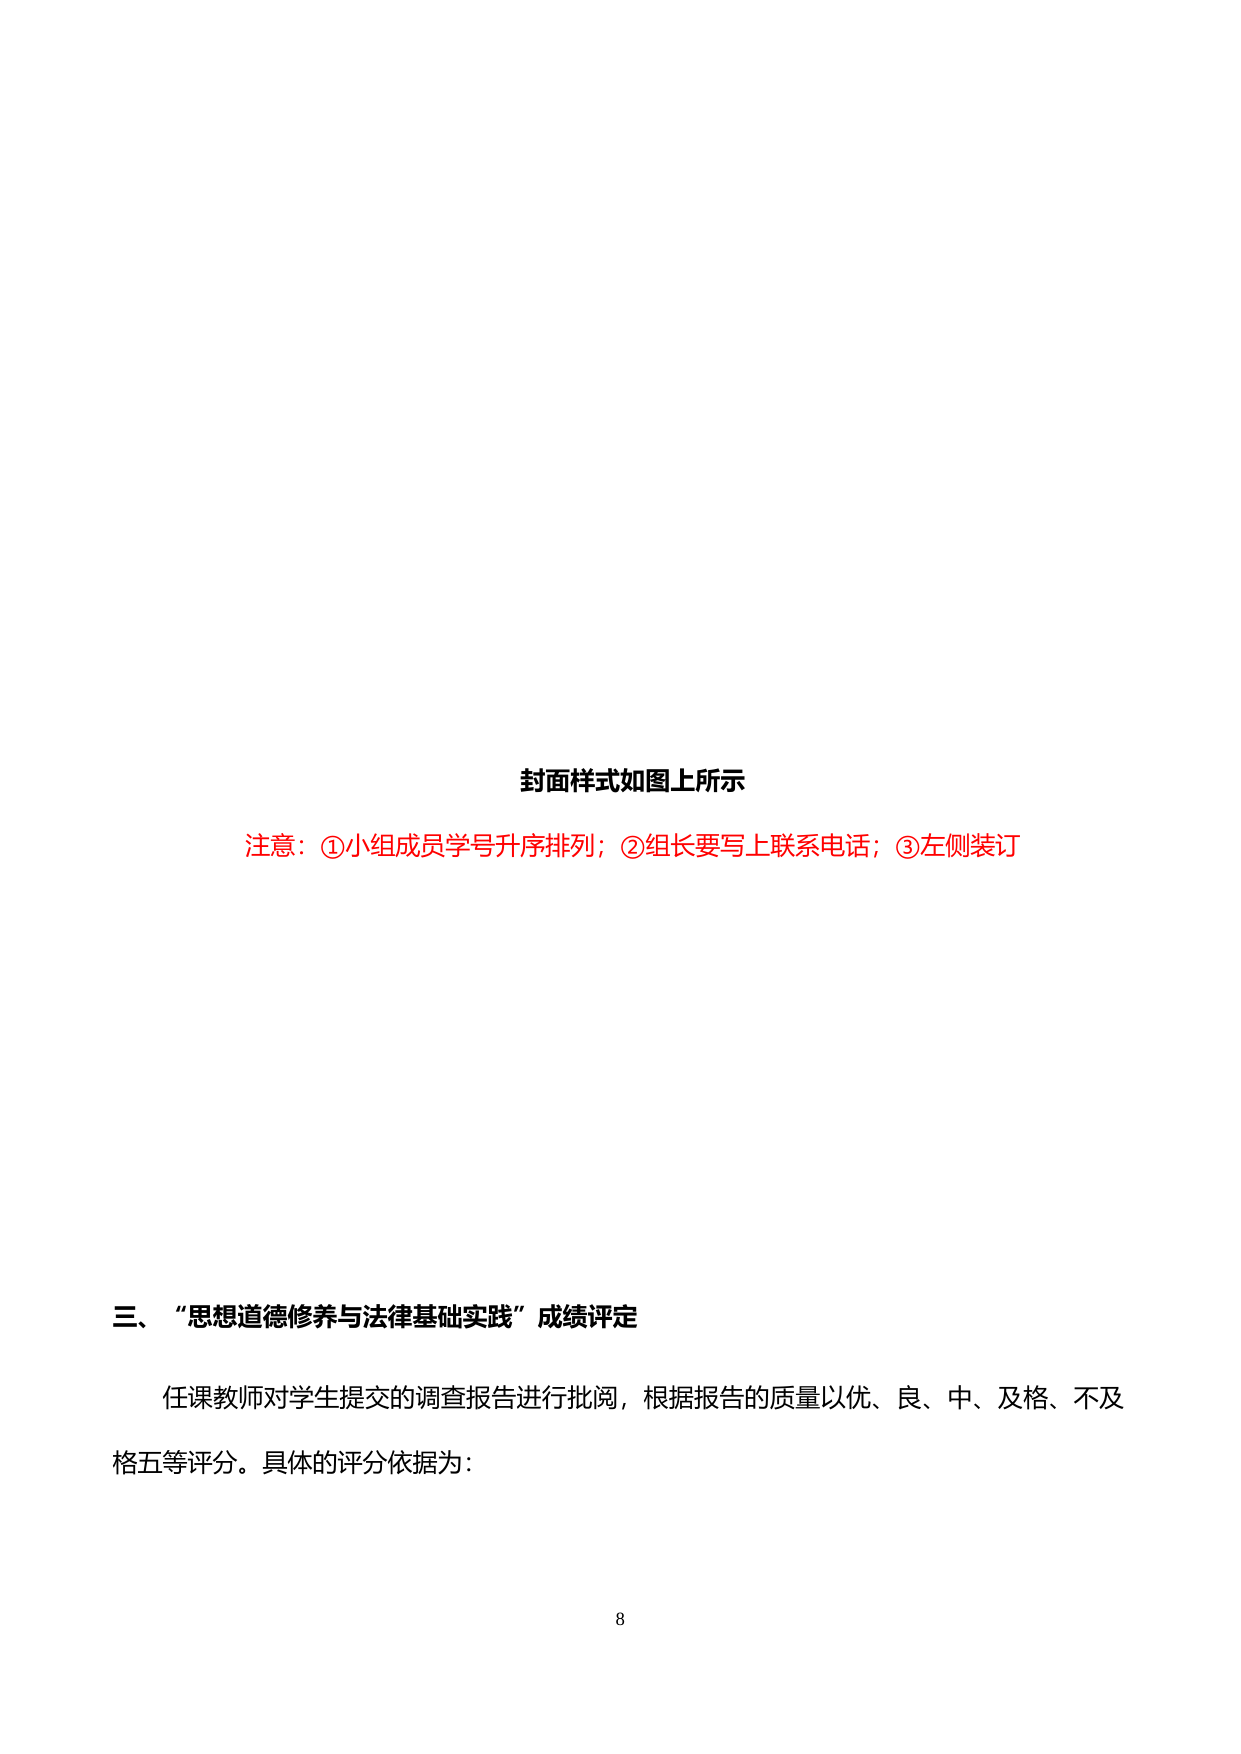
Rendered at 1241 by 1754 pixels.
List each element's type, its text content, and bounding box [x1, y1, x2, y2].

text 注意：①小组成员学号升序排列；②组长要写上联系电话；③左侧装订 [112, 812, 1128, 877]
text 三、“思想道德修养与法律基础实践”成绩评定 [112, 1283, 1128, 1348]
text 封面样式如图上所示 [112, 747, 1128, 812]
text 任课教师对学生提交的调查报告进行批阅，根据报告的质量以优、良、中、及格、不及格五等评分。具体的评分依据为： [112, 1364, 1128, 1494]
